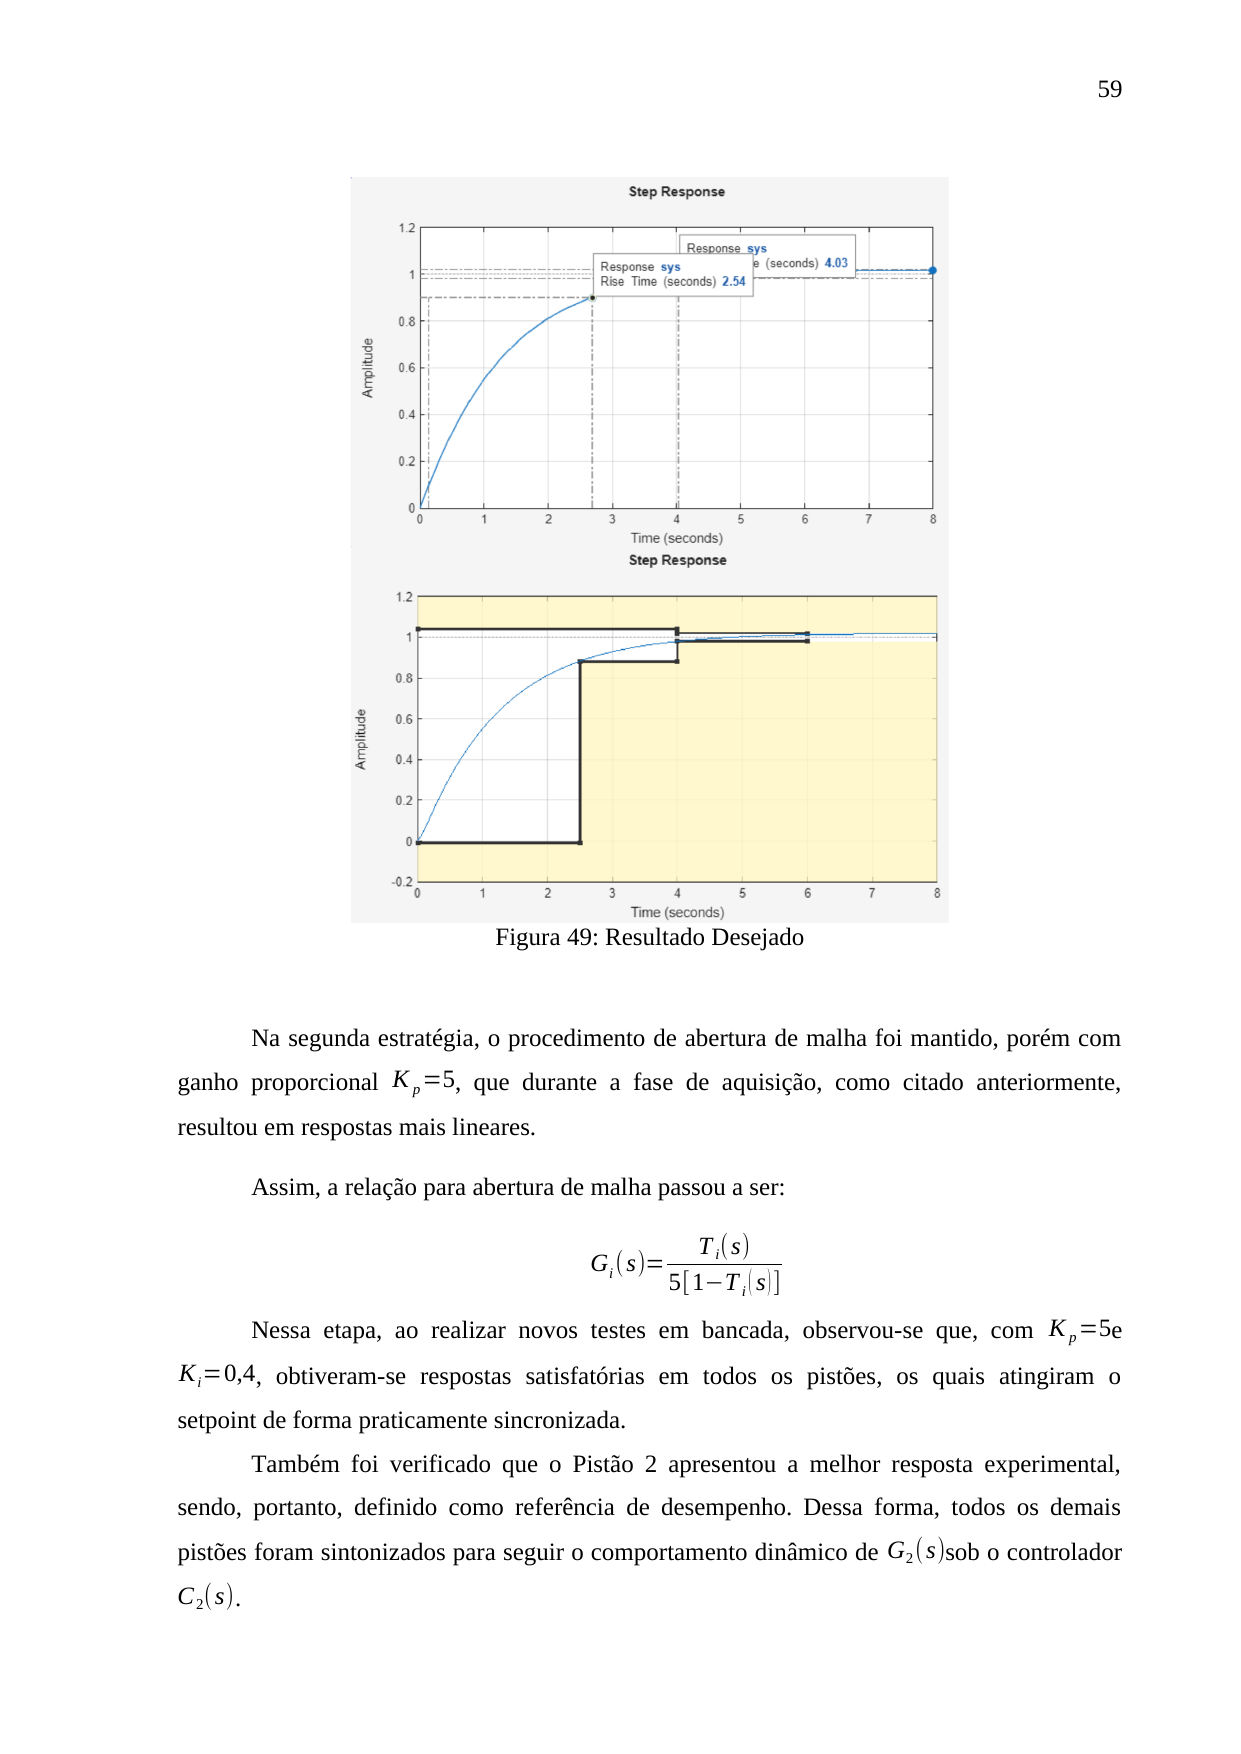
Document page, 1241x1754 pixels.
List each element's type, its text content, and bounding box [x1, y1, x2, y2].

text Assim, a relação para abertura de malha passou a ser: [177, 1172, 1122, 1200]
text Na segunda estratégia, o procedimento de abertura de malha foi mantido, porém com ganho proporcional , que durante a fase de aquisição, como citado anteriormente, resultou em respostas mais lineares. [177, 1023, 1122, 1141]
text Figura 49: Resultado Desejado [177, 922, 1122, 951]
picture [350, 177, 949, 923]
text Também foi verificado que o Pistão 2 apresentou a melhor resposta experimental, sendo, portanto, definido como referência de desempenho. Dessa forma, todos os demais pistões foram sintonizados para seguir o comportamento dinâmico de sob o controlador . [177, 1449, 1122, 1613]
text Nessa etapa, ao realizar novos testes em bancada, observou-se que, com e , obtiveram-se respostas satisfatórias em todos os pistões, os quais atingiram o setpoint de forma praticamente sincronizada. [177, 1314, 1122, 1434]
